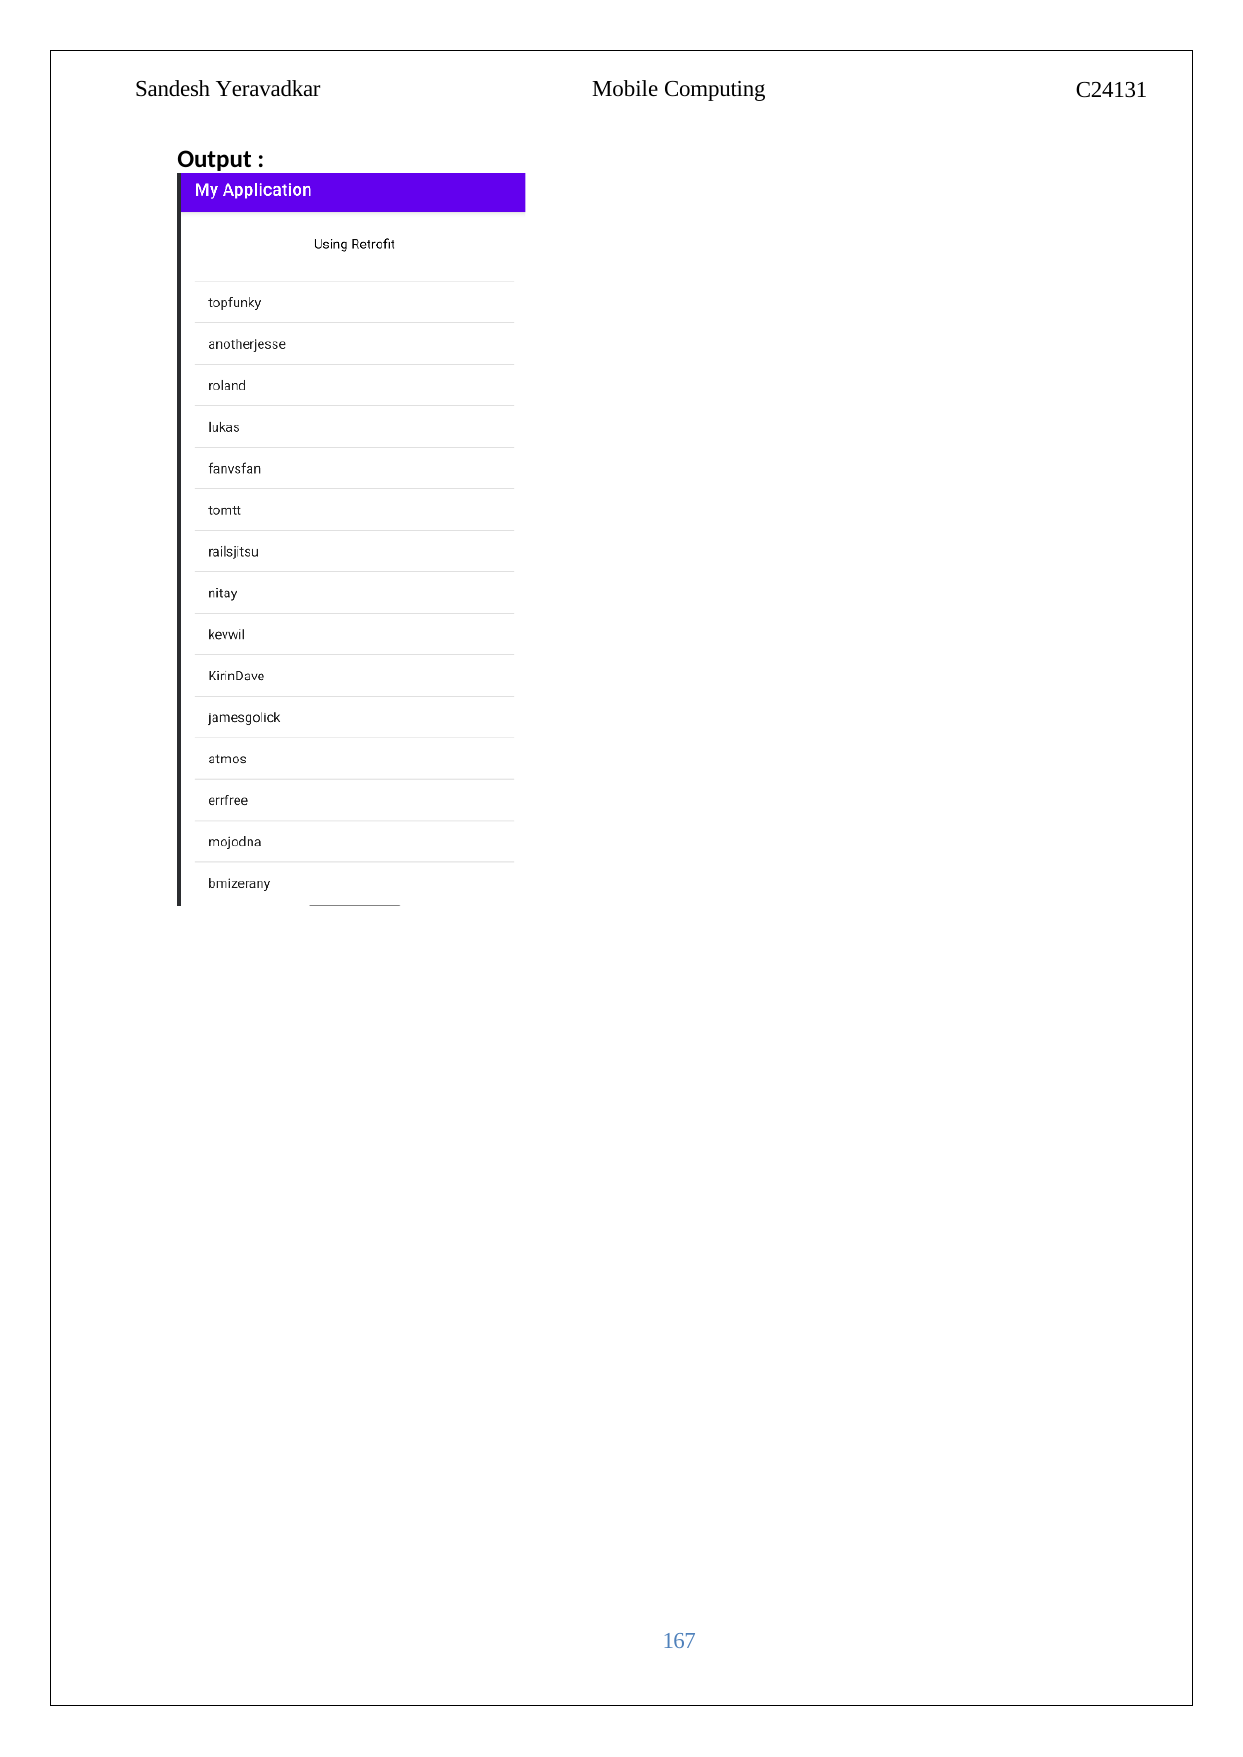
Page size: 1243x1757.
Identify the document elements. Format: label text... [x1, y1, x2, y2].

picture [177, 173, 526, 906]
text Output : [177, 143, 1184, 173]
